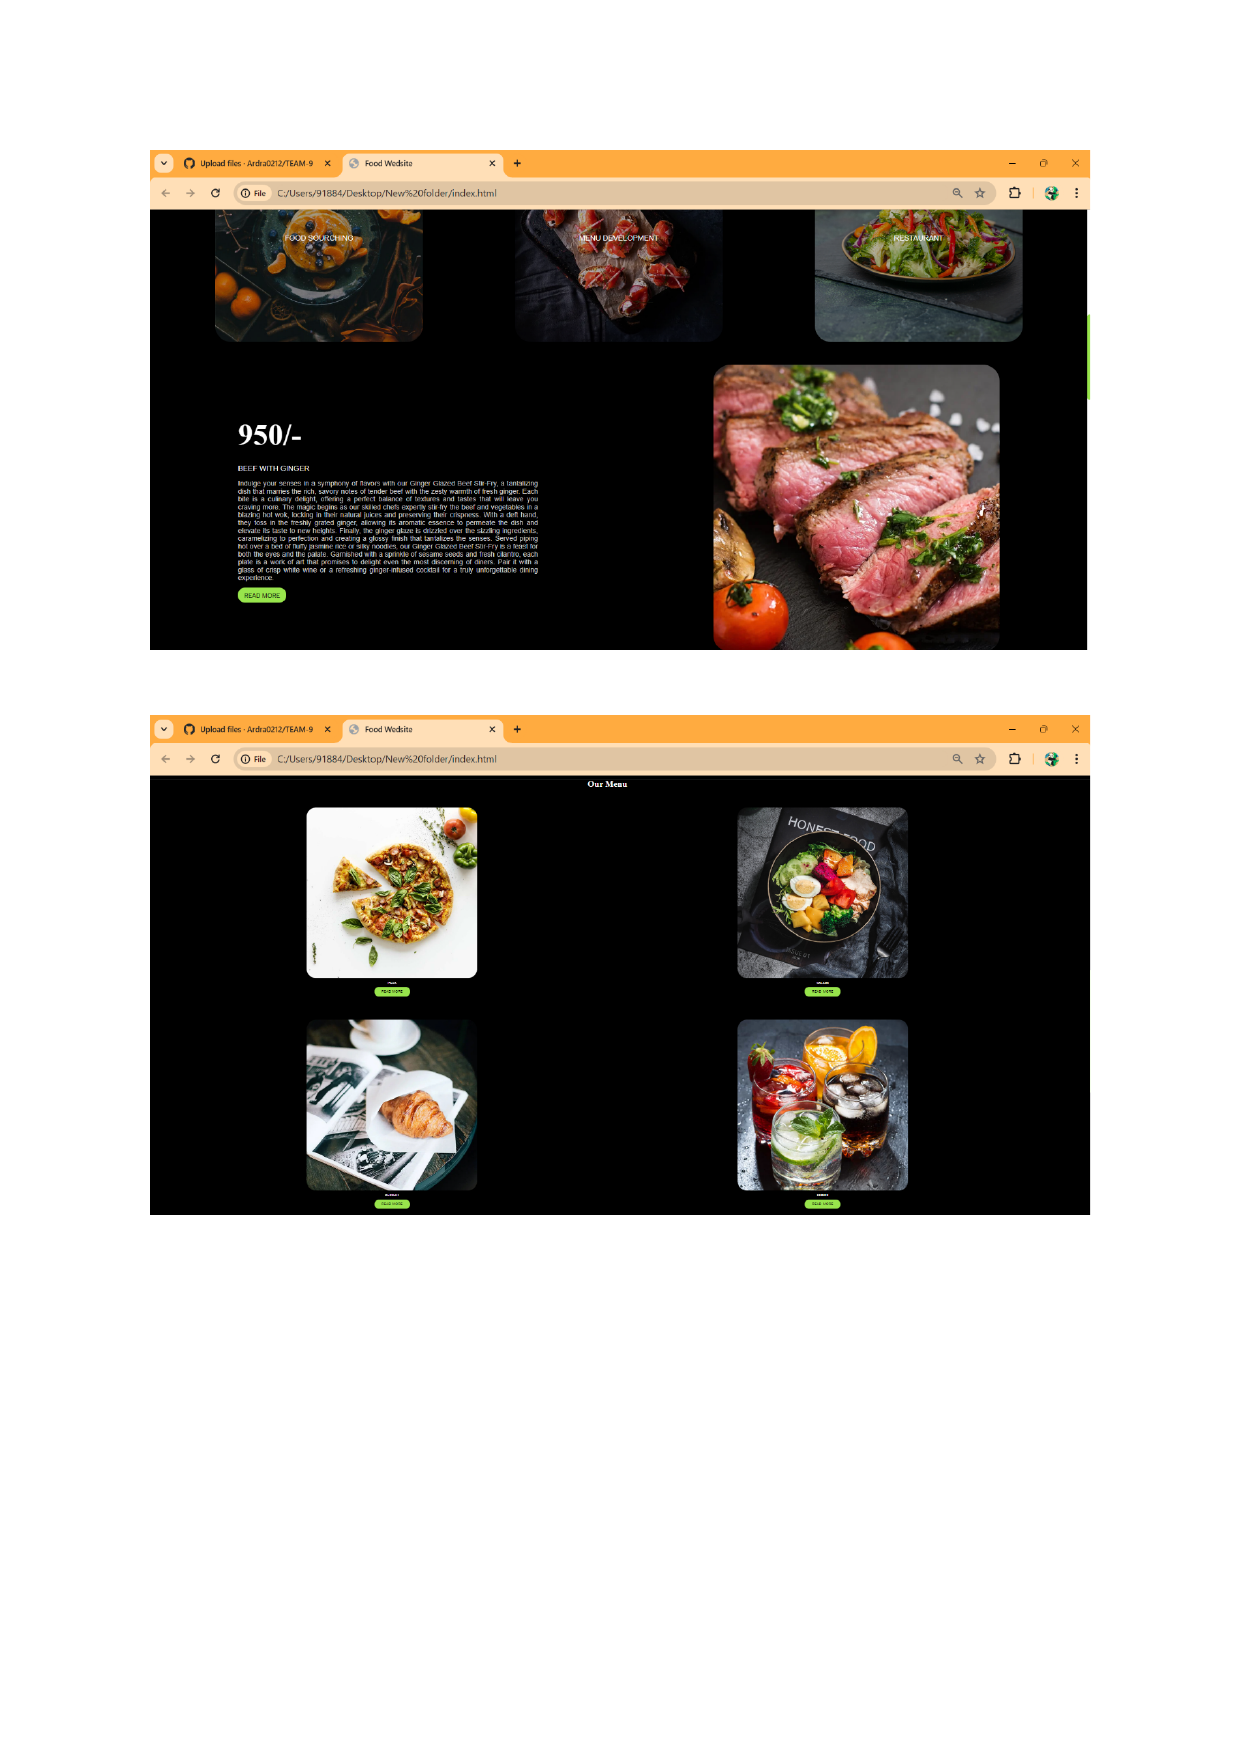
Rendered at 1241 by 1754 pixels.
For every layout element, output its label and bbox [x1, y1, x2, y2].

picture [150, 715, 1091, 1215]
picture [150, 150, 1091, 650]
